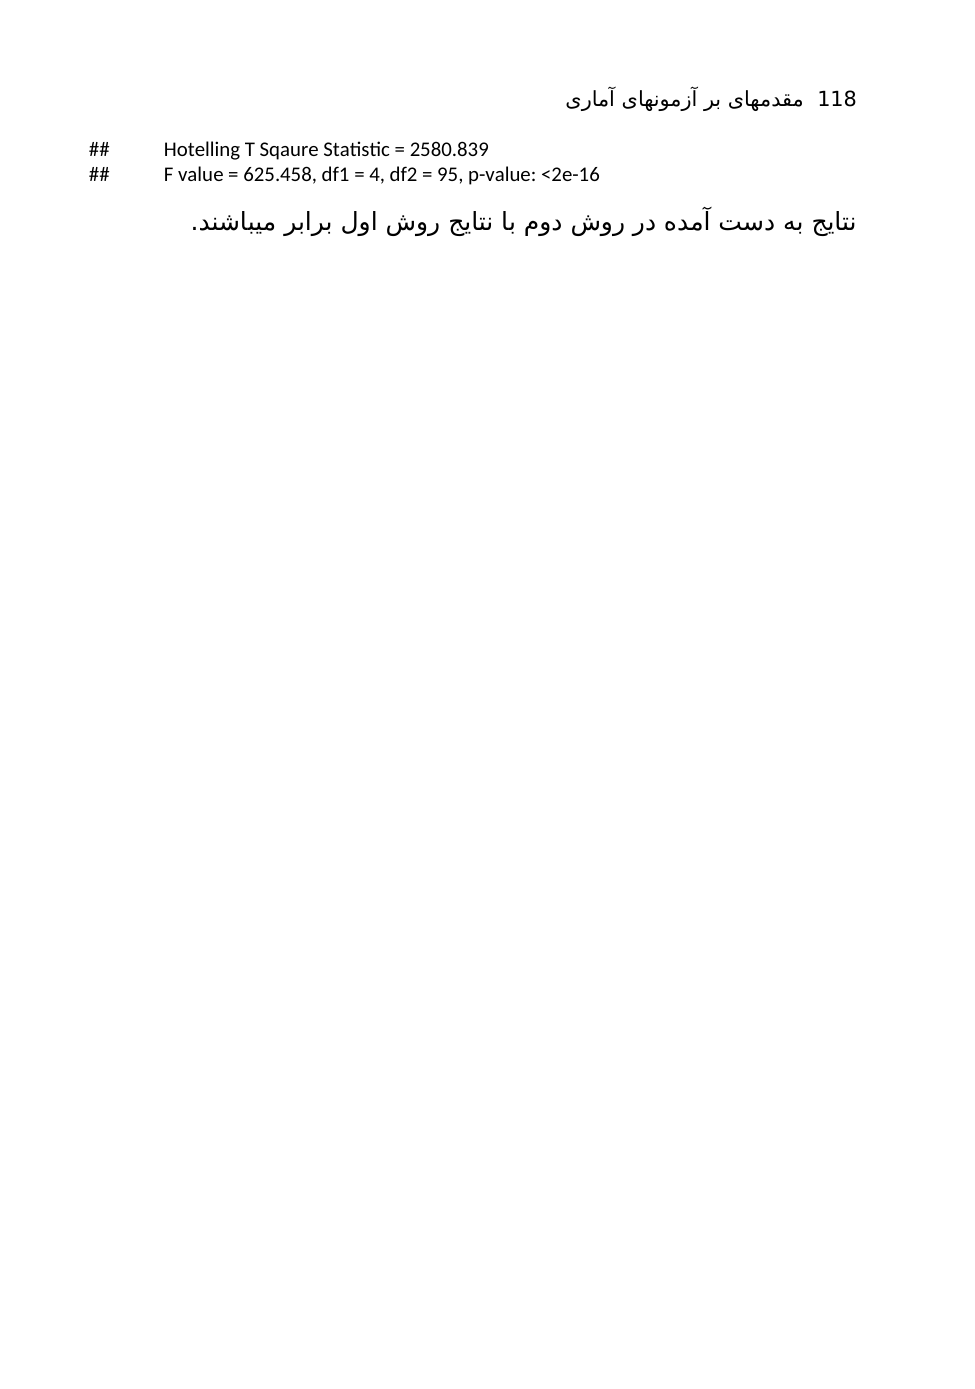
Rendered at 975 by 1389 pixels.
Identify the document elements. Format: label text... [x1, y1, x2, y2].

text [89, 136, 857, 187]
text نتایج به دست آمده در روش دوم با نتایج روش اول برابر می‏باشند. [89, 207, 857, 237]
